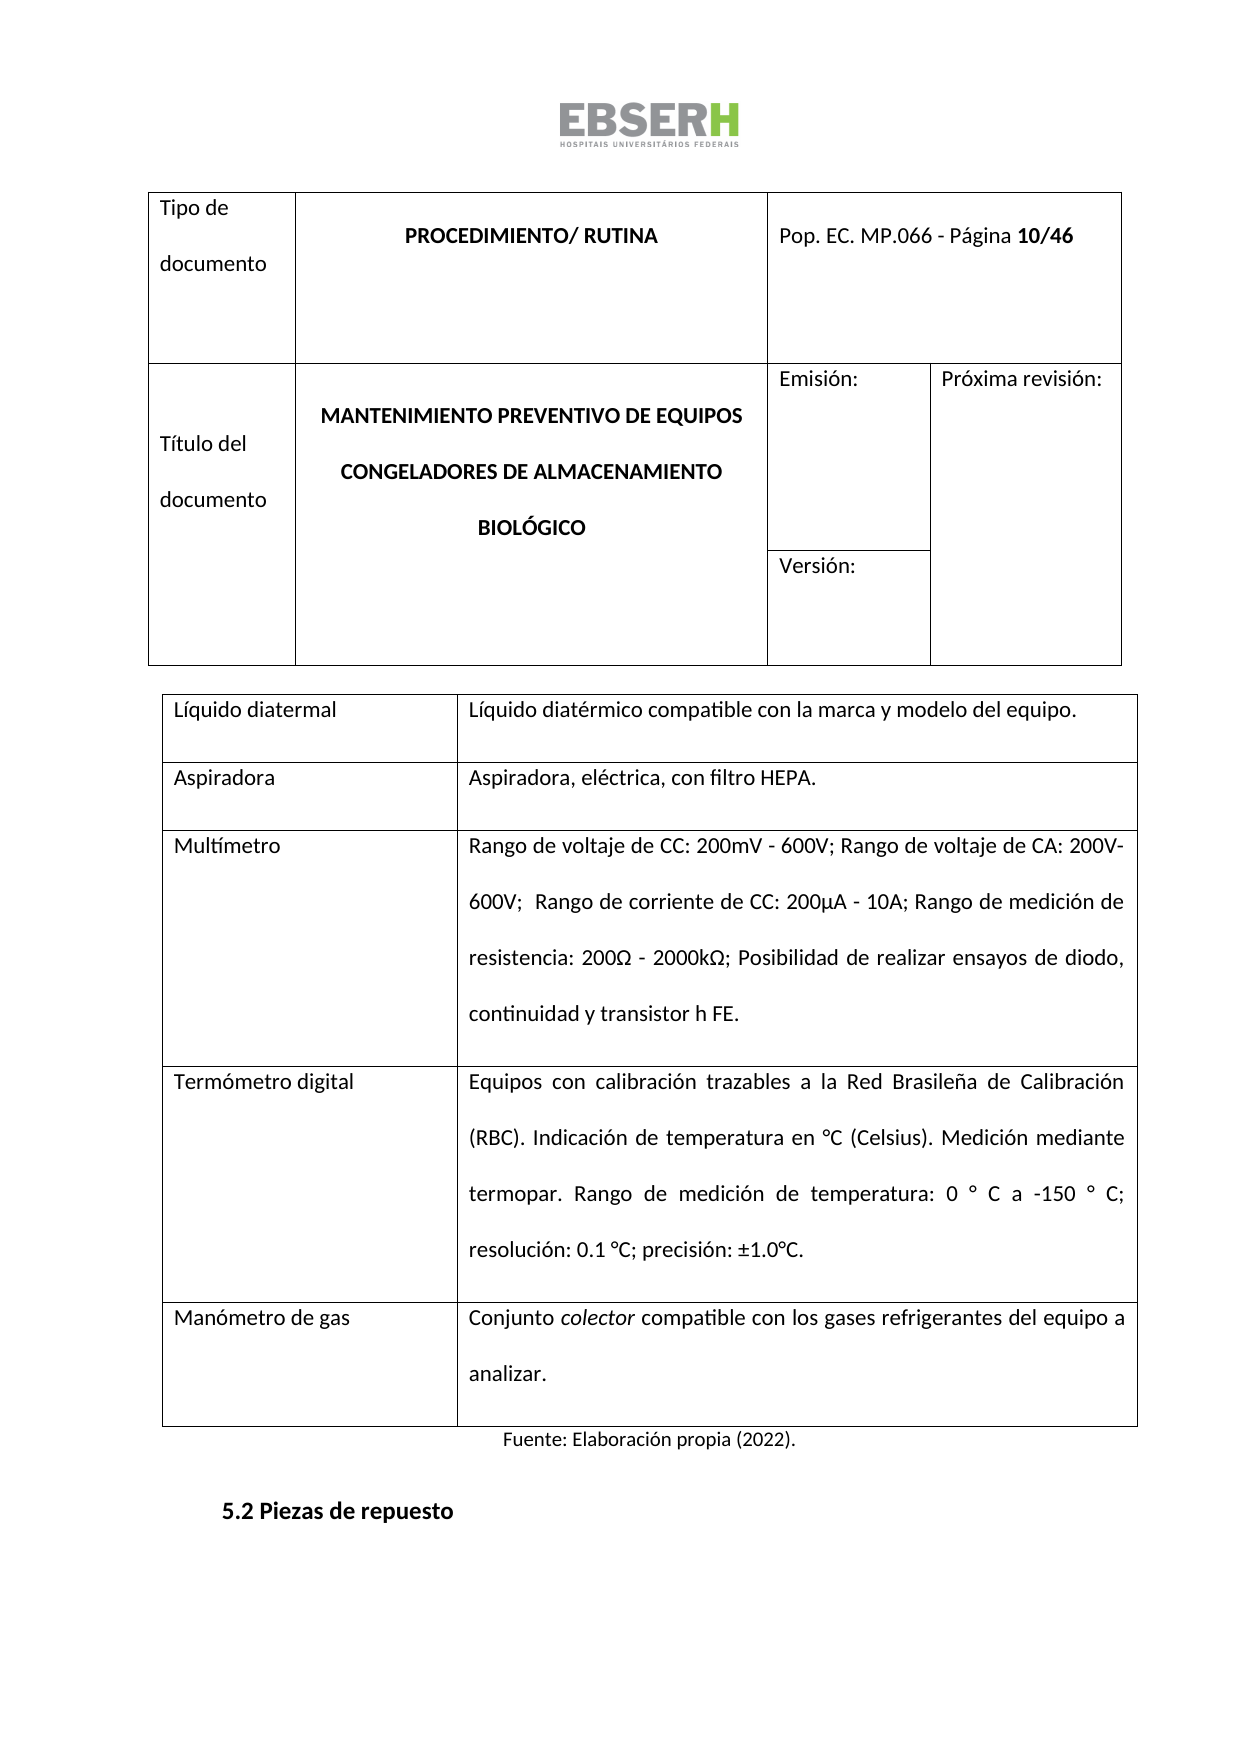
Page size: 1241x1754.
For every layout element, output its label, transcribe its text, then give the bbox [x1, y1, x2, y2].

table_cell Rango de voltaje de CC: 200mV - 600V; Rango de voltaje de CA: 200V-600V; Rango de corriente de CC: 200μA - 10A; Rango de medición de resistencia: 200Ω - 2000kΩ; Posibilidad de realizar ensayos de diodo, continuidad y transistor h FE. [458, 831, 1137, 1066]
subtitle 5.2 Piezas de repuesto [148, 1495, 1152, 1526]
text Fuente: Elaboración propia (2022). [148, 1427, 1152, 1452]
table_cell Conjunto colector compatible con los gases refrigerantes del equipo a analizar. [458, 1303, 1137, 1426]
table_cell Manómetro de gas [163, 1303, 457, 1426]
table_cell Multímetro [163, 831, 457, 1066]
table_cell Equipos con calibración trazables a la Red Brasileña de Calibración (RBC). Indicación de temperatura en °C (Celsius). Medición mediante termopar. Rango de medición de temperatura: 0 ° C a -150 ° C; resolución: 0.1 °C; precisión: ±1.0°C. [458, 1067, 1137, 1302]
table_cell Termómetro digital [163, 1067, 457, 1302]
table_cell Líquido diatérmico compatible con la marca y modelo del equipo. [458, 695, 1137, 762]
table_cell Aspiradora, eléctrica, con filtro HEPA. [458, 763, 1137, 830]
table_cell Aspiradora [163, 763, 457, 830]
table_cell Líquido diatermal [163, 695, 457, 762]
picture [558, 101, 741, 147]
